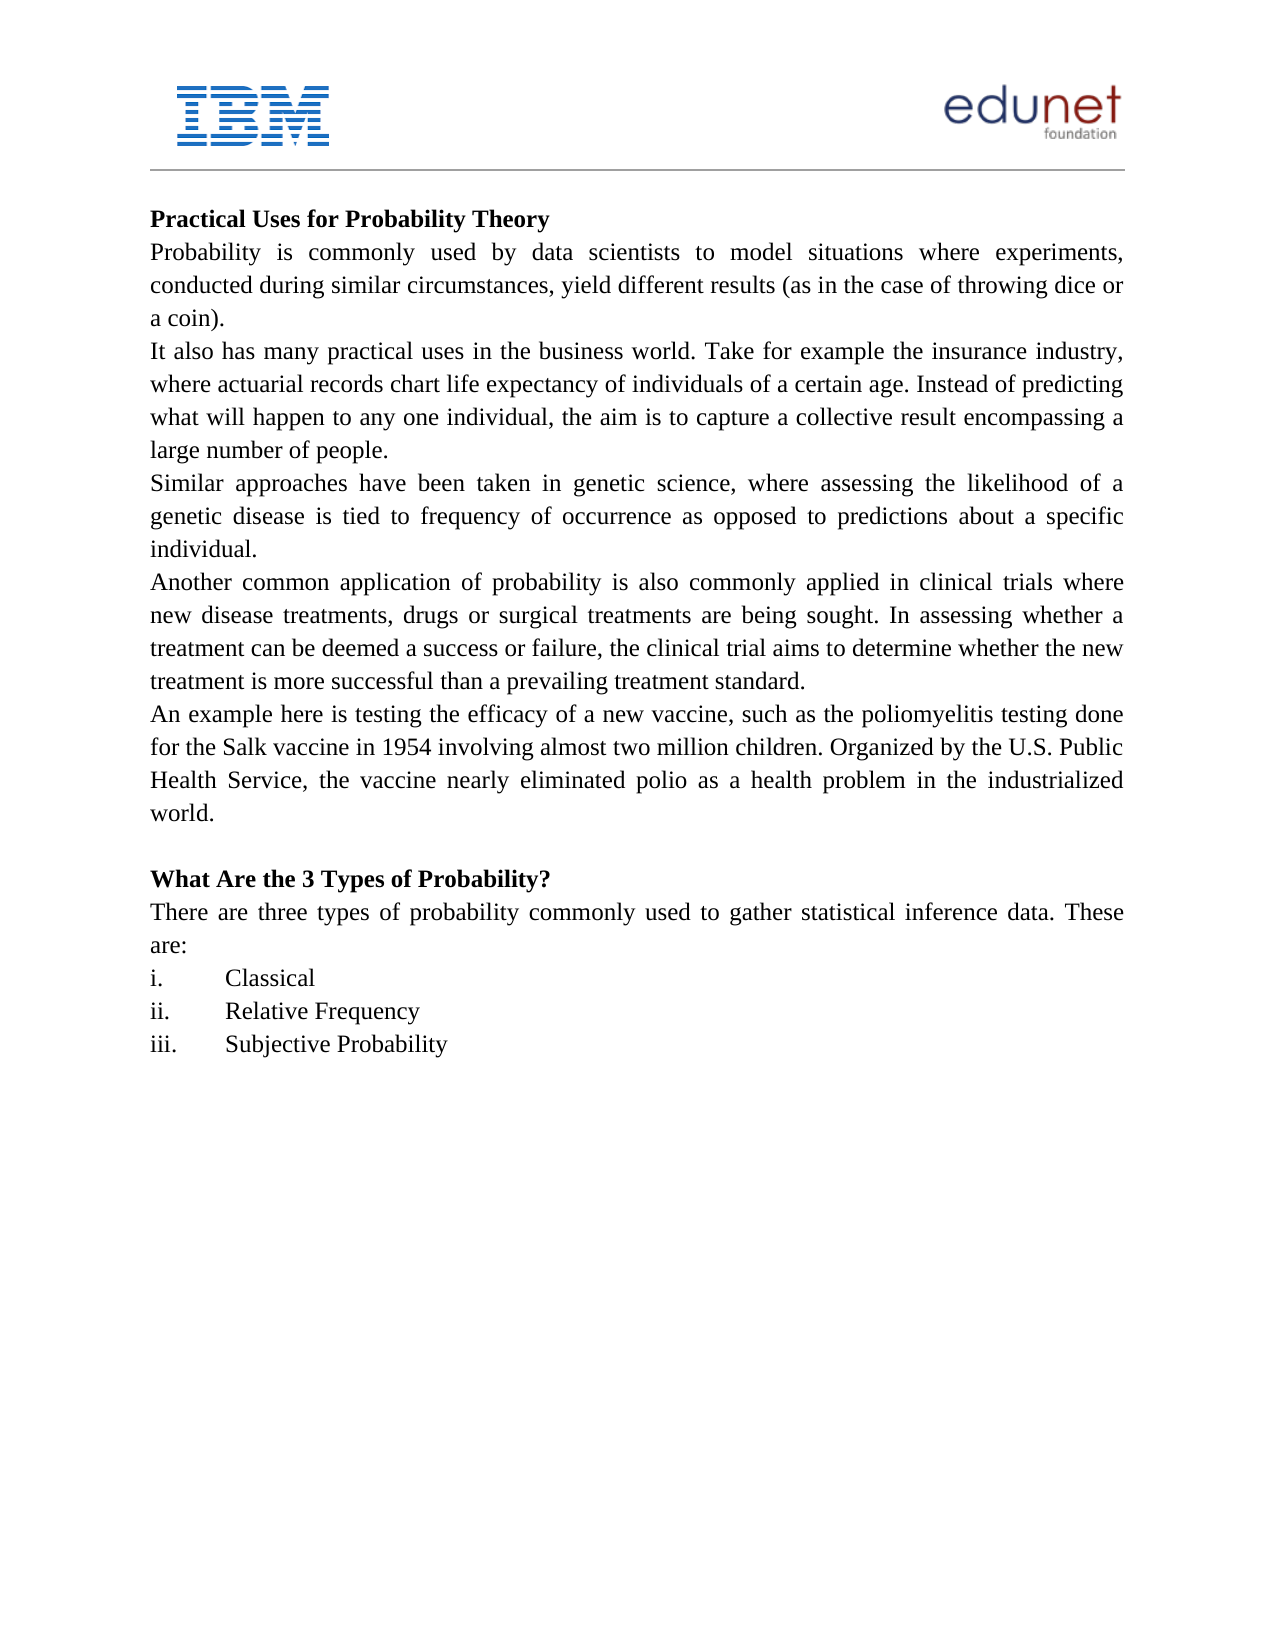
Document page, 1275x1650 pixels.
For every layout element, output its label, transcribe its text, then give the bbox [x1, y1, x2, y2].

list Subjective Probability [150, 1029, 1125, 1058]
list Relative Frequency [150, 996, 1125, 1025]
list Classical [150, 963, 1125, 992]
text Another common application of probability is also commonly applied in clinical trials where new disease treatments, drugs or surgical treatments are being sought. In assessing whether a treatment can be deemed a success or failure, the clinical trial aims to determine whether the new treatment is more successful than a prevailing treatment standard. [150, 567, 1125, 695]
text Similar approaches have been taken in genetic science, where assessing the likelihood of a genetic disease is tied to frequency of occurrence as opposed to predictions about a specific individual. [150, 468, 1125, 563]
text An example here is testing the efficacy of a new vaccine, such as the poliomyelitis testing done for the Salk vaccine in 1954 involving almost two million children. Organized by the U.S. Public Health Service, the vaccine nearly eliminated polio as a health problem in the industrialized world. [150, 699, 1125, 827]
text It also has many practical uses in the business world. Take for example the insurance industry, where actuarial records chart life expectancy of individuals of a certain age. Instead of predicting what will happen to any one individual, the aim is to capture a collective result encompassing a large number of people. [150, 336, 1125, 464]
subtitle What Are the 3 Types of Probability? [150, 864, 1125, 893]
text Probability is commonly used by data scientists to model situations where experiments, conducted during similar circumstances, yield different results (as in the case of throwing dice or a coin). [150, 237, 1125, 332]
subtitle Practical Uses for Probability Theory [150, 204, 1125, 232]
text There are three types of probability commonly used to gather statistical inference data. These are: [150, 897, 1125, 959]
